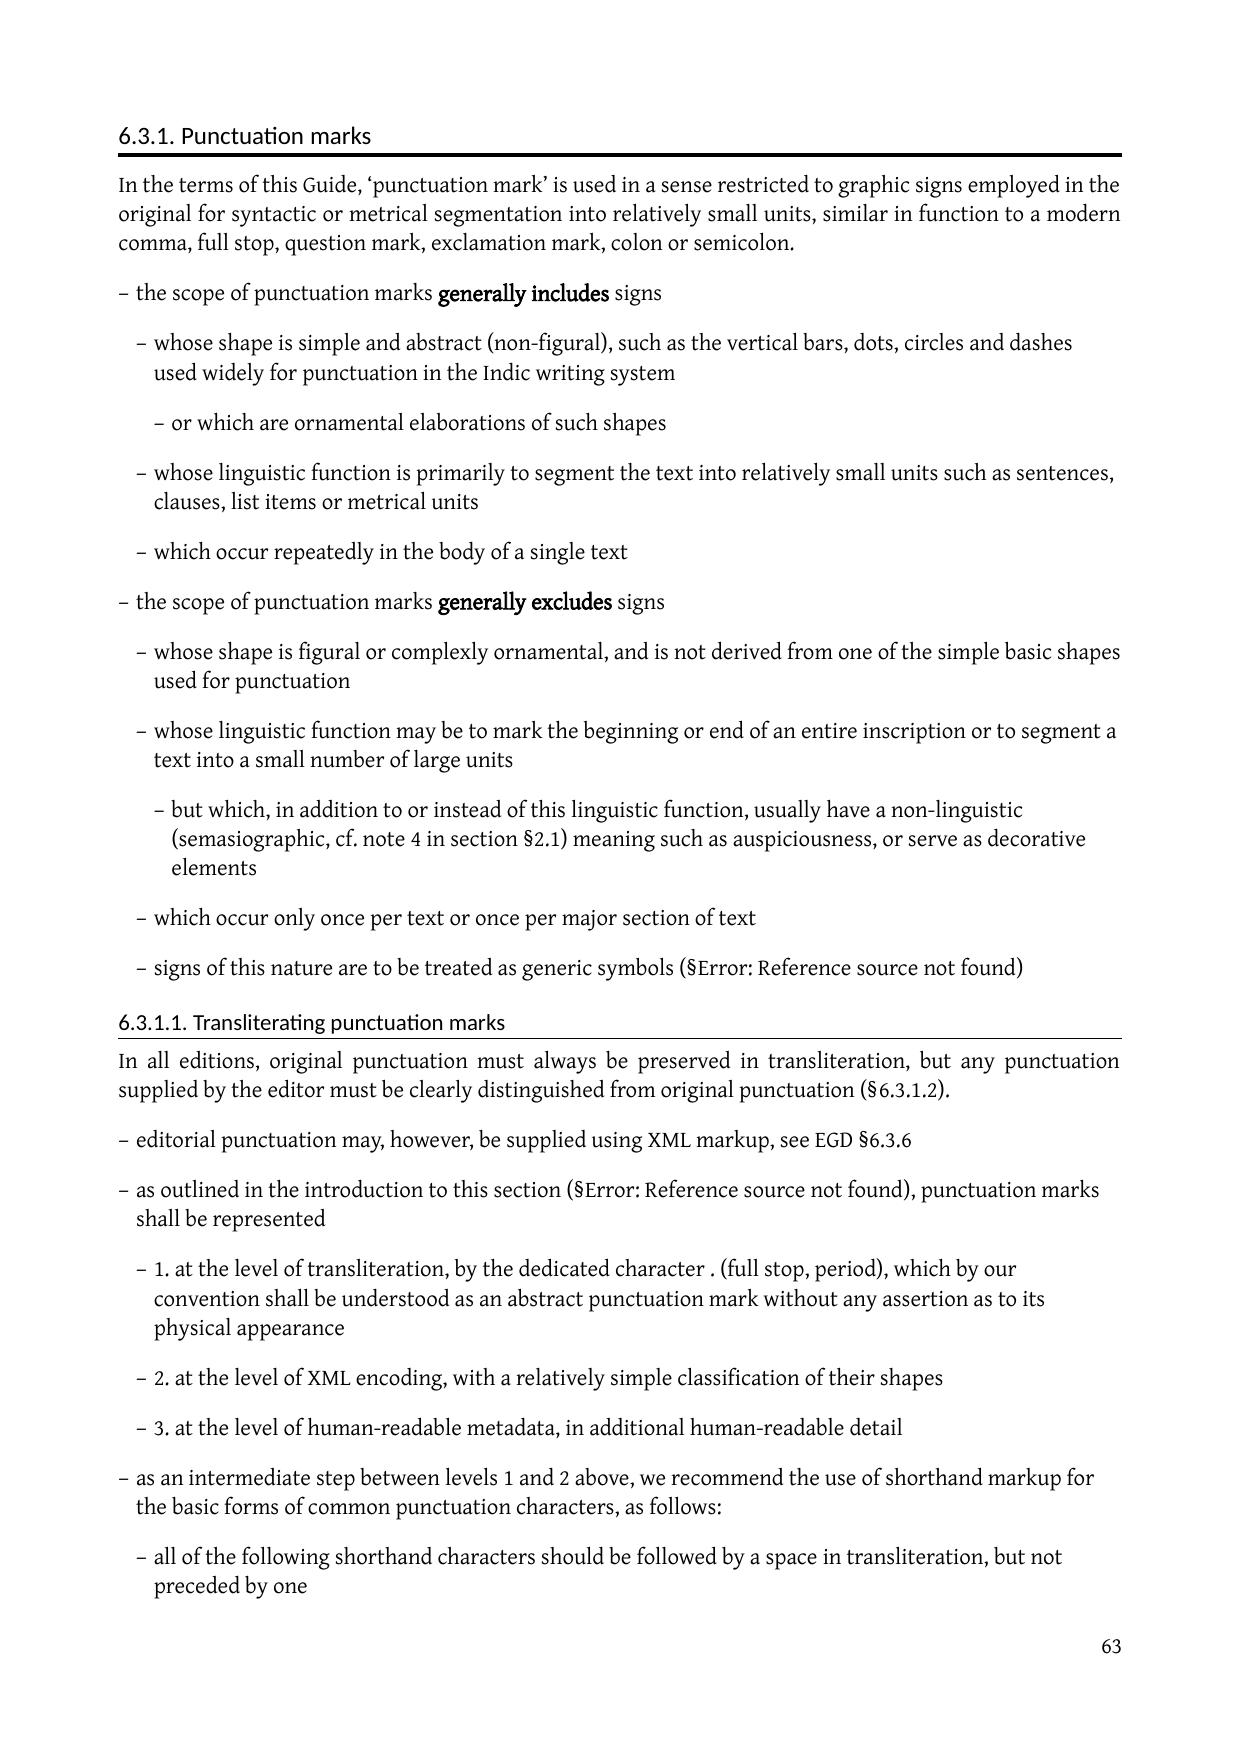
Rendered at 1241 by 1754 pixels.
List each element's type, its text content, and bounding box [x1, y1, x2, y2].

text In the terms of this Guide, ‘punctuation mark’ is used in a sense restricted to graphic signs employed in the original for syntactic or metrical segmentation into relatively small units, similar in function to a modern comma, full stop, question mark, exclamation mark, colon or semicolon. [118, 169, 1122, 257]
list but which, in addition to or instead of this linguistic function, usually have a non-linguistic (semasiographic, cf. note 4 in section §2.1) meaning such as auspiciousness, or serve as decorative elements [153, 794, 1122, 882]
list whose linguistic function may be to mark the beginning or end of an entire inscription or to segment a text into a small number of large units [136, 715, 1122, 773]
list as an intermediate step between levels 1 and 2 above, we recommend the use of shorthand markup for the basic forms of common punctuation characters, as follows: [118, 1462, 1122, 1520]
list the scope of punctuation marks generally excludes signs [118, 586, 1122, 615]
list 1. at the level of transliteration, by the dedicated character . (full stop, period), which by our convention shall be understood as an abstract punctuation mark without any assertion as to its physical appearance [136, 1253, 1122, 1341]
list editorial punctuation may, however, be supplied using XML markup, see EGD §6.3.6 [118, 1124, 1122, 1153]
list the scope of punctuation marks generally includes signs [118, 277, 1122, 307]
list whose shape is simple and abstract (non-figural), such as the vertical bars, dots, circles and dashes used widely for punctuation in the Indic writing system [136, 327, 1122, 386]
list all of the following shorthand characters should be followed by a space in transliteration, but not preceded by one [136, 1541, 1122, 1599]
list 2. at the level of XML encoding, with a relatively simple classification of their shapes [136, 1362, 1122, 1391]
subtitle Punctuation marks [118, 118, 1122, 153]
list whose shape is figural or complexly ornamental, and is not derived from one of the simple basic shapes used for punctuation [136, 636, 1122, 694]
list or which are ornamental elaborations of such shapes [153, 407, 1122, 436]
list whose linguistic function is primarily to segment the text into relatively small units such as sentences, clauses, list items or metrical units [136, 457, 1122, 515]
list which occur only once per text or once per major section of text [136, 902, 1122, 932]
subtitle Transliterating punctuation marks [118, 1007, 1122, 1038]
text In all editions, original punctuation must always be preserved in transliteration, but any punctuation supplied by the editor must be clearly distinguished from original punctuation (§6.3.1.3). [118, 1045, 1122, 1103]
list which occur repeatedly in the body of a single text [136, 536, 1122, 565]
list 3. at the level of human-readable metadata, in additional human-readable detail [136, 1412, 1122, 1441]
